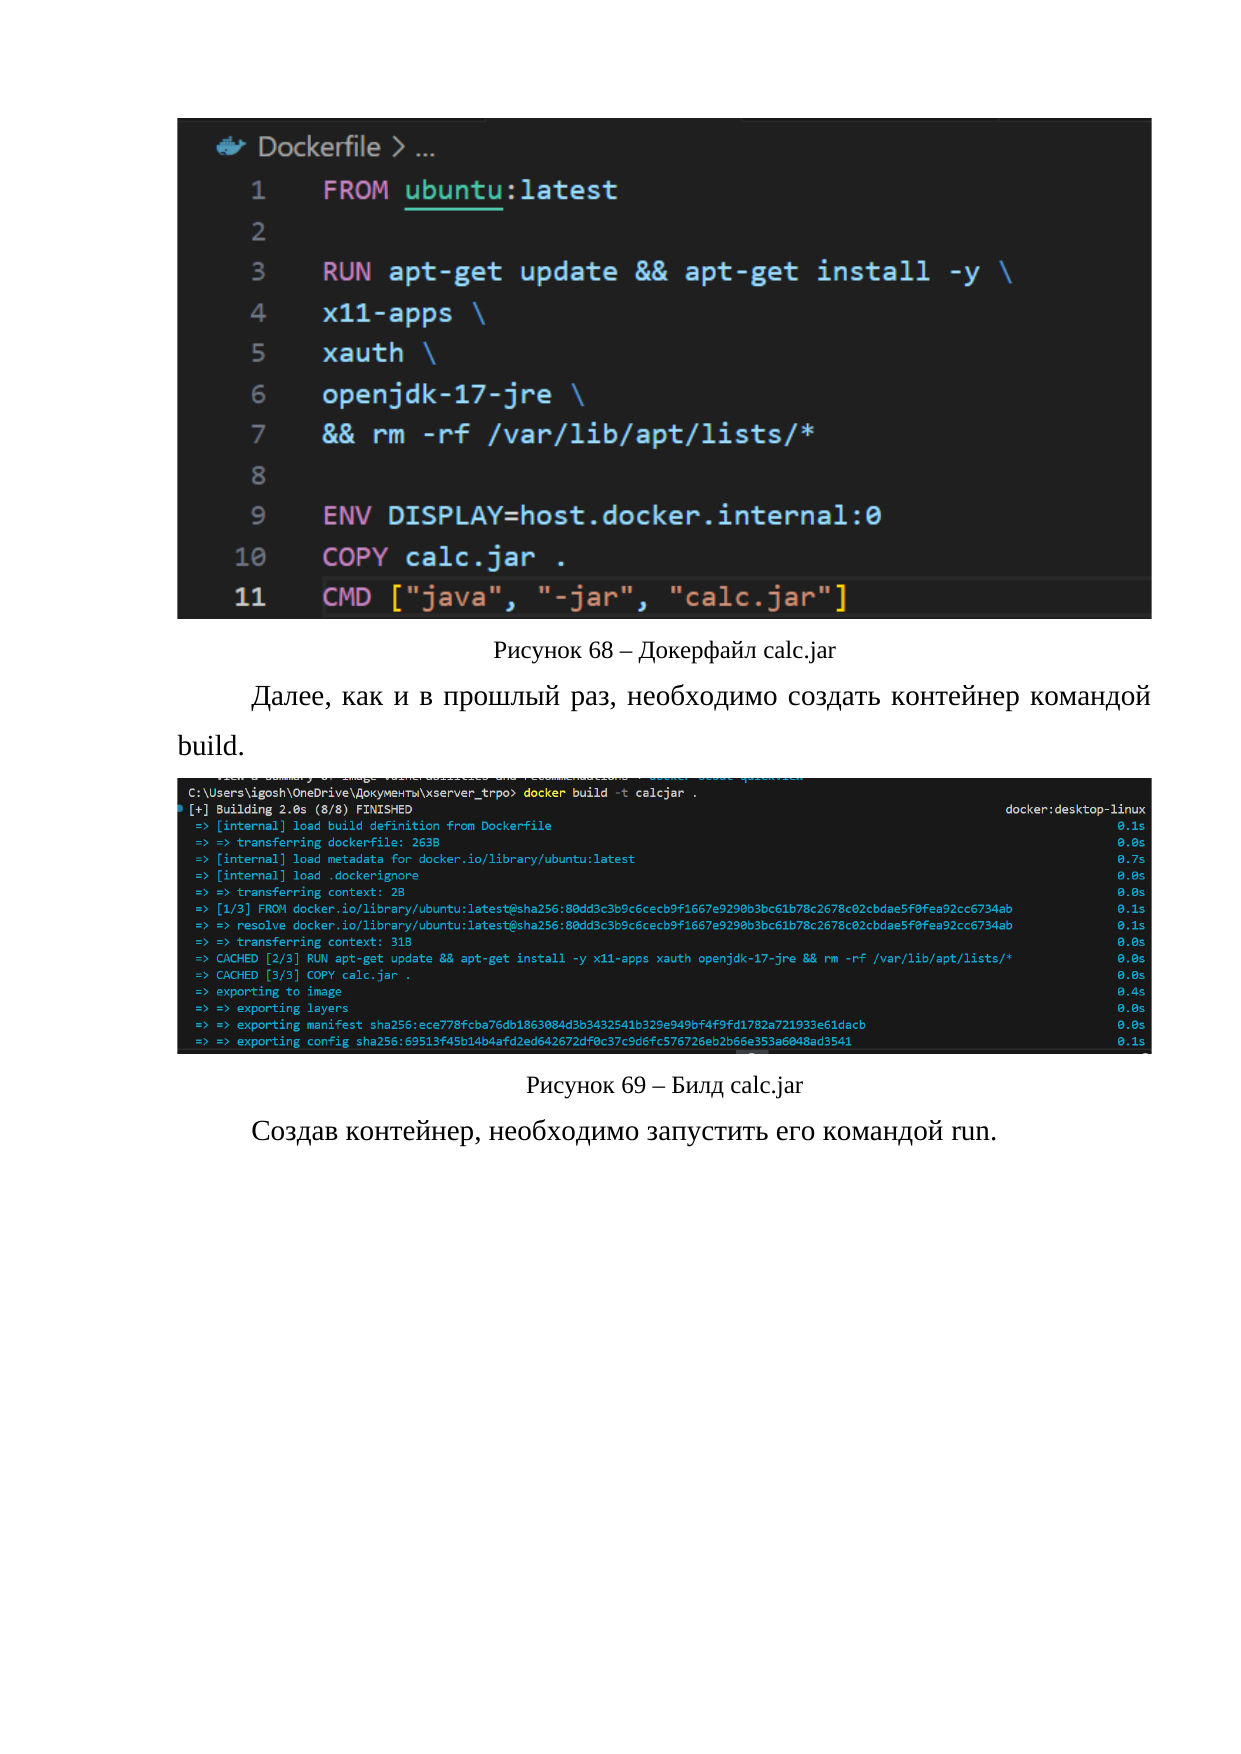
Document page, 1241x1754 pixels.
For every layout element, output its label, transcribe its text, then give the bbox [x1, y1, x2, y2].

picture [177, 778, 1152, 1054]
picture [177, 118, 1152, 619]
text Рисунок 68 – Докерфайл calc.jar [177, 635, 1152, 664]
text Далее, как и в прошлый раз, необходимо создать контейнер командой build. [177, 678, 1152, 762]
text Создав контейнер, необходимо запустить его командой run. [177, 1113, 1152, 1147]
text Рисунок 69 – Билд calc.jar [177, 1070, 1152, 1099]
